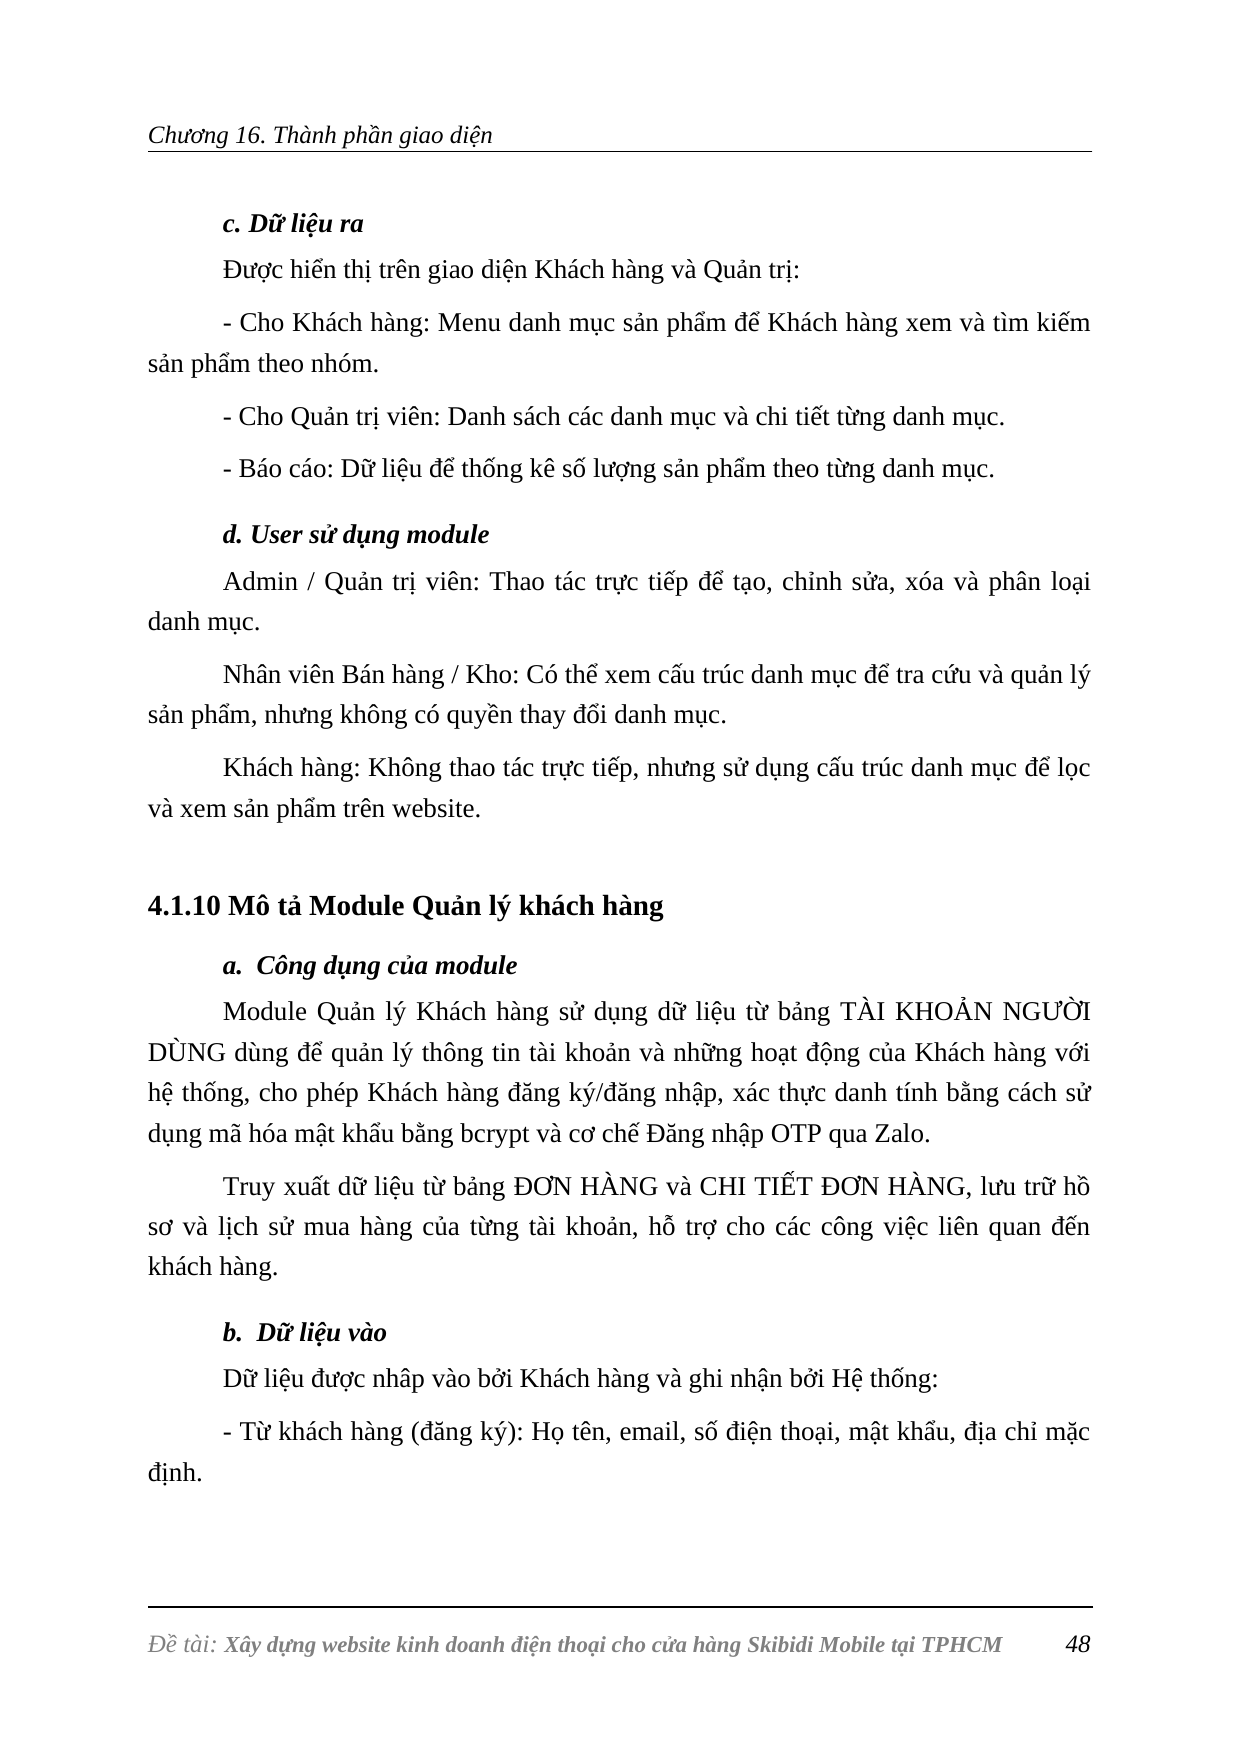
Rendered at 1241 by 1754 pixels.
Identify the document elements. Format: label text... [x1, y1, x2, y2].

text Admin / Quản trị viên: Thao tác trực tiếp để tạo, chỉnh sửa, xóa và phân loại danh mục. [148, 565, 1092, 636]
subtitle Công dụng của module [223, 949, 1092, 980]
text Được hiển thị trên giao diện Khách hàng và Quản trị: [148, 253, 1092, 284]
subtitle Mô tả Module Quản lý khách hàng [148, 882, 1092, 924]
text - Từ khách hàng (đăng ký): Họ tên, email, số điện thoại, mật khẩu, địa chỉ mặc định. [148, 1416, 1092, 1487]
text Nhân viên Bán hàng / Kho: Có thể xem cấu trúc danh mục để tra cứu và quản lý sản phẩm, nhưng không có quyền thay đổi danh mục. [148, 658, 1092, 729]
text Khách hàng: Không thao tác trực tiếp, nhưng sử dụng cấu trúc danh mục để lọc và xem sản phẩm trên website. [148, 751, 1092, 823]
subtitle Dữ liệu vào [223, 1316, 1092, 1347]
text Module Quản lý Khách hàng sử dụng dữ liệu từ bảng TÀI KHOẢN NGƯỜI DÙNG dùng để quản lý thông tin tài khoản và những hoạt động của Khách hàng với hệ thống, cho phép Khách hàng đăng ký/đăng nhập, xác thực danh tính bằng cách sử dụng mã hóa mật khẩu bằng bcrypt và cơ chế Đăng nhập OTP qua Zalo. [148, 996, 1092, 1148]
text - Báo cáo: Dữ liệu để thống kê số lượng sản phẩm theo từng danh mục. [148, 453, 1092, 484]
text - Cho Quản trị viên: Danh sách các danh mục và chi tiết từng danh mục. [148, 400, 1092, 431]
subtitle Dữ liệu ra [223, 207, 1092, 238]
text Dữ liệu được nhâp vào bởi Khách hàng và ghi nhận bởi Hệ thống: [148, 1363, 1092, 1394]
subtitle User sử dụng module [223, 518, 1092, 549]
text Truy xuất dữ liệu từ bảng ĐƠN HÀNG và CHI TIẾT ĐƠN HÀNG, lưu trữ hồ sơ và lịch sử mua hàng của từng tài khoản, hỗ trợ cho các công việc liên quan đến khách hàng. [148, 1170, 1092, 1282]
text - Cho Khách hàng: Menu danh mục sản phẩm để Khách hàng xem và tìm kiếm sản phẩm theo nhóm. [148, 306, 1092, 378]
